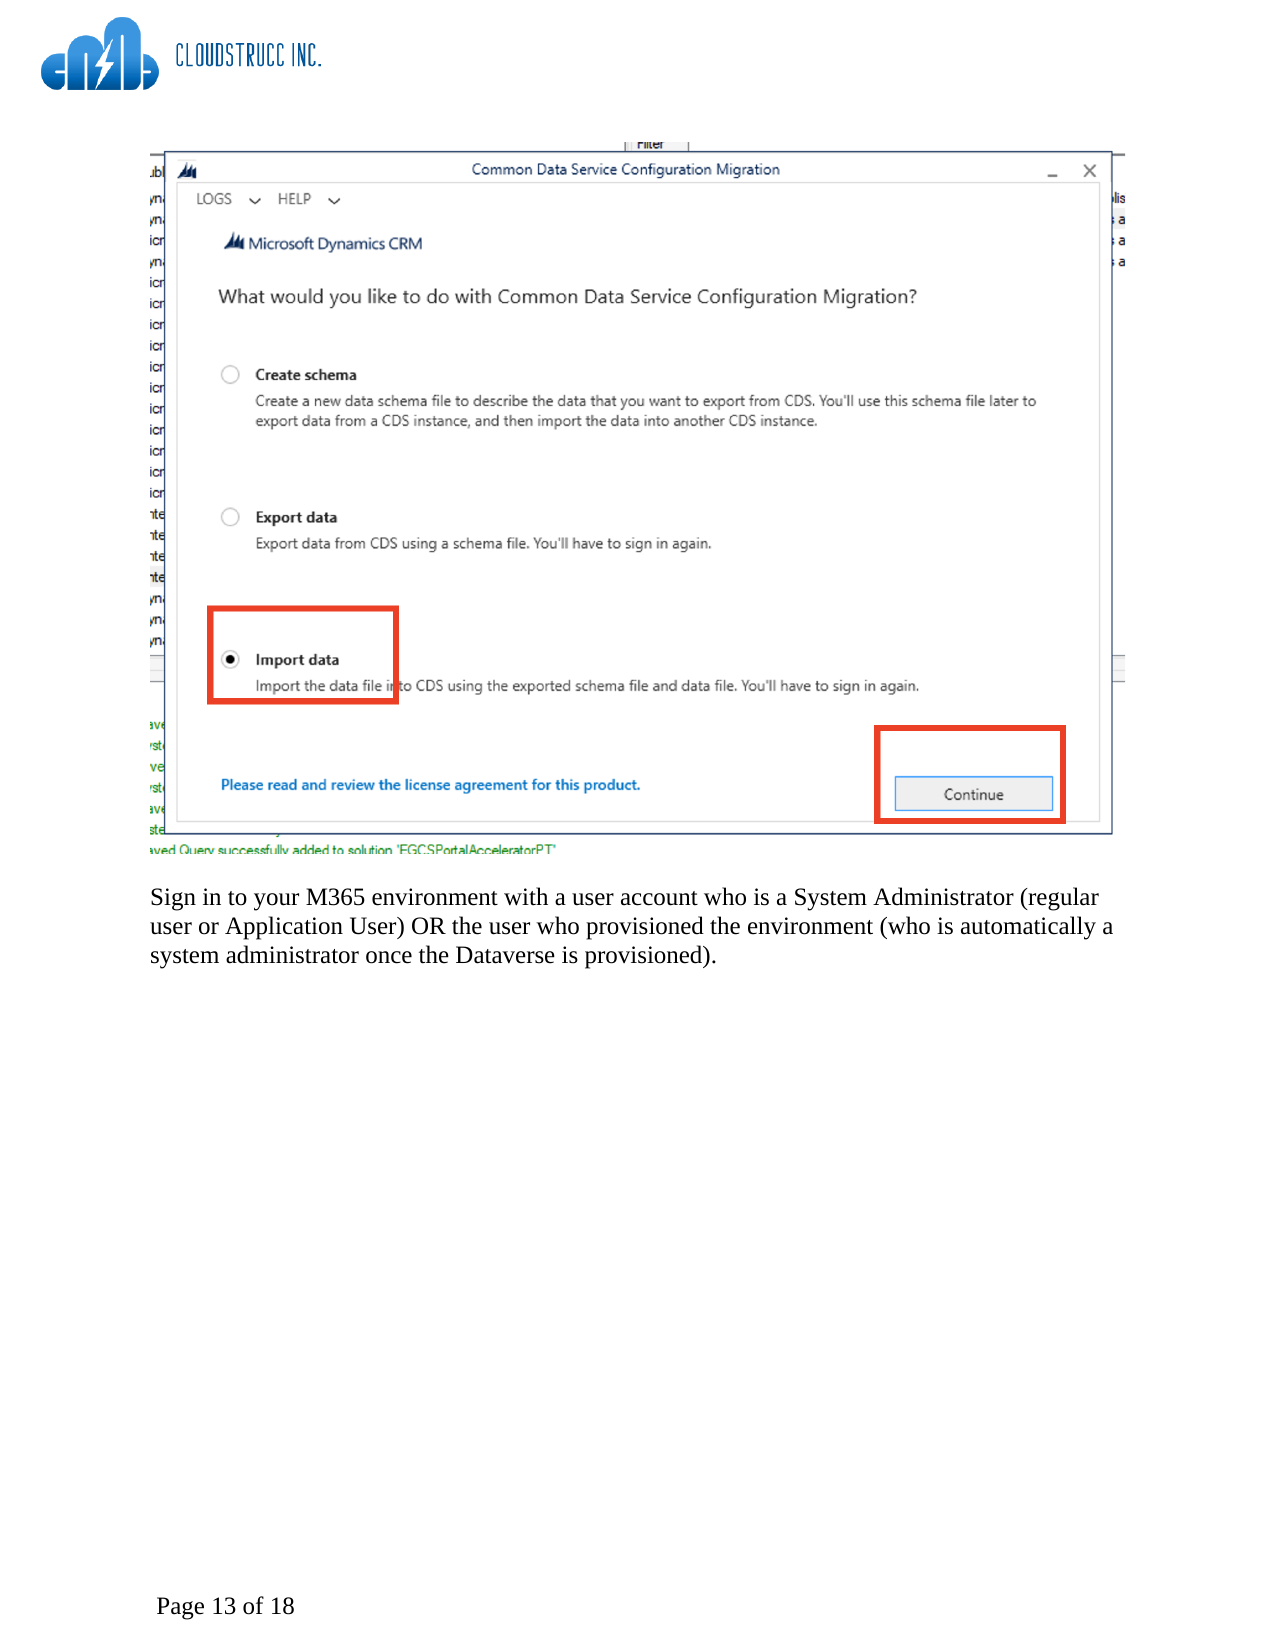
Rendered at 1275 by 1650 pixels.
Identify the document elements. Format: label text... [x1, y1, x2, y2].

picture [0, 0, 359, 108]
picture [150, 142, 1125, 854]
text Sign in to your M365 environment with a user account who is a System Administrator (regular user or Application User) OR the user who provisioned the environment (who is automatically a system administrator once the Dataverse is provisioned). [150, 882, 1125, 969]
